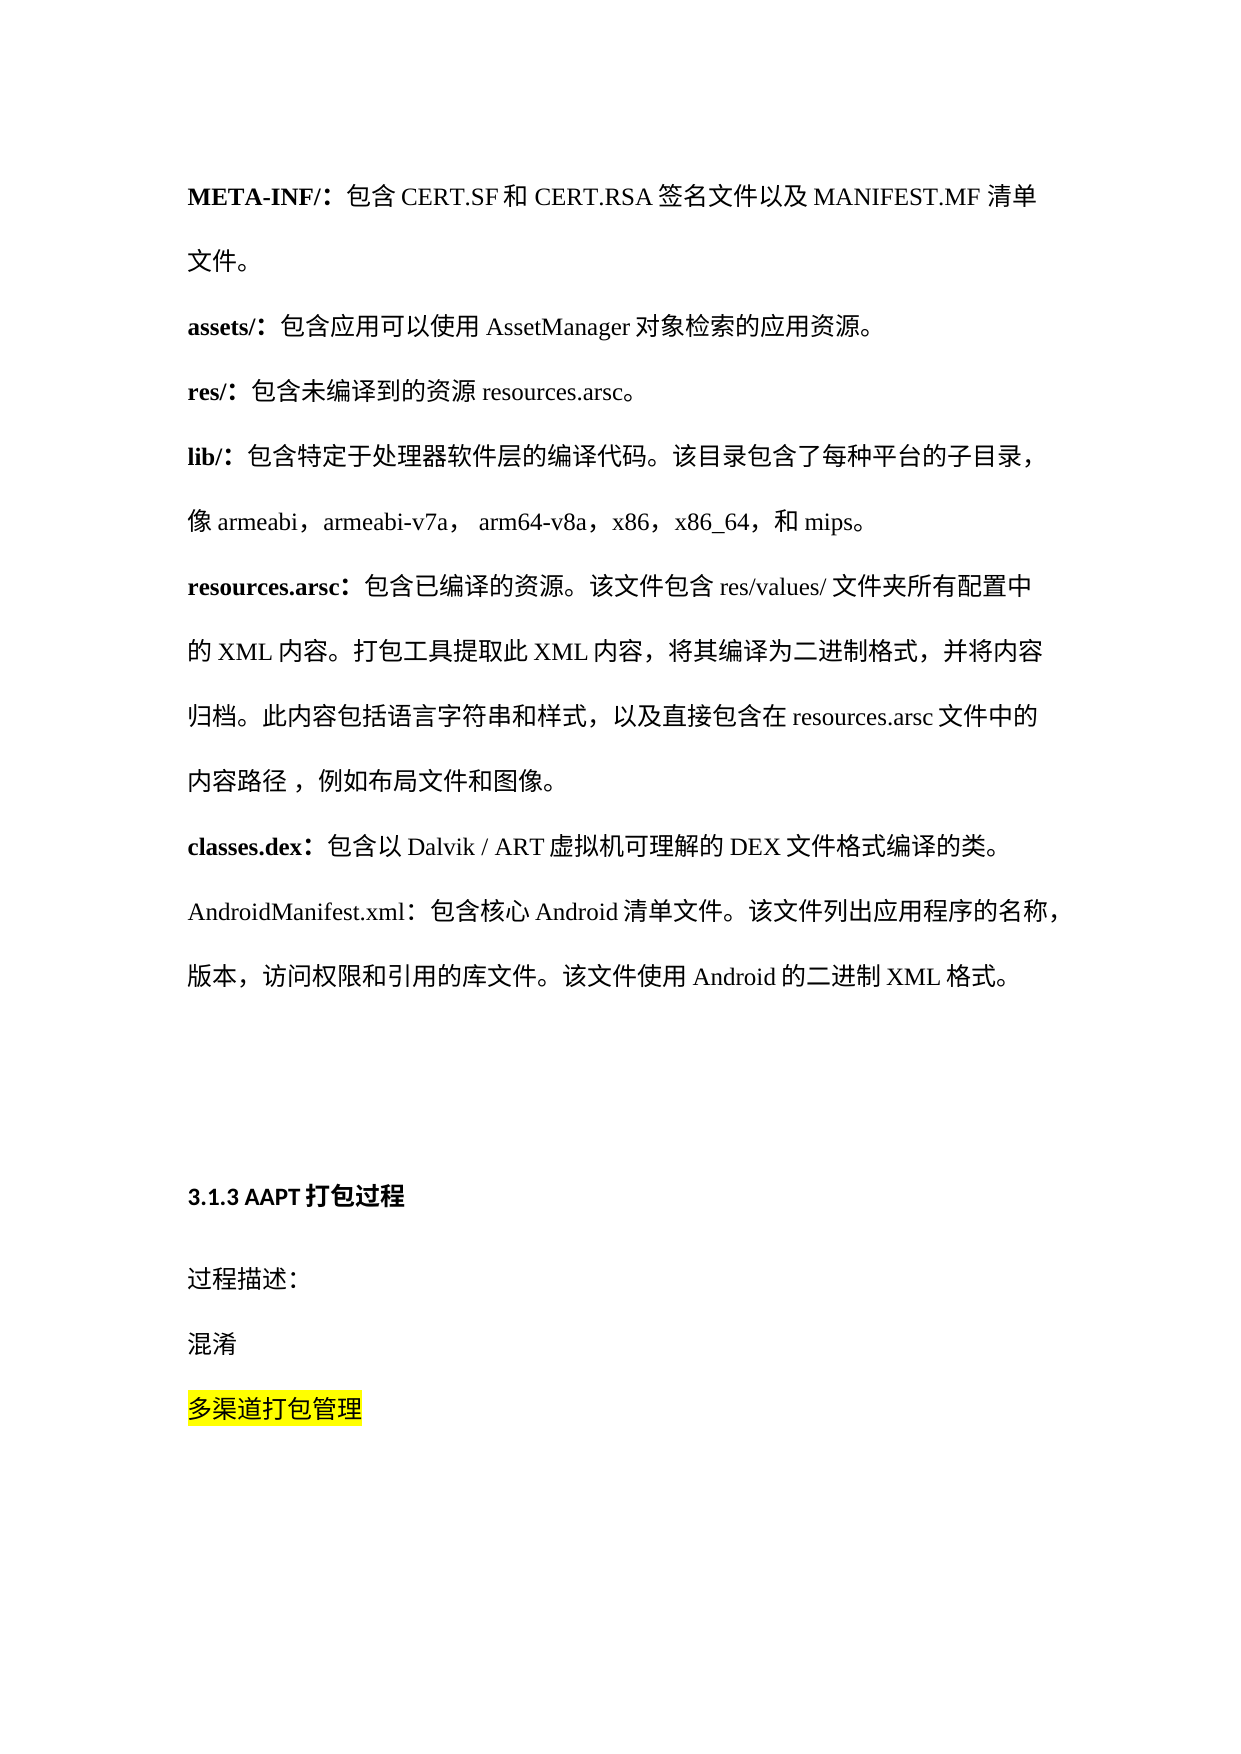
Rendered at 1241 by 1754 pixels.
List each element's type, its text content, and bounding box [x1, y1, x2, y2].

subtitle 3.1.3 AAPT打包过程 [187, 1162, 1053, 1227]
text META-INF/：包含CERT.SF和 CERT.RSA签名文件以及MANIFEST.MF 清单文件。 [187, 162, 1053, 292]
text lib/：包含特定于处理器软件层的编译代码。该目录包含了每种平台的子目录，像armeabi，armeabi-v7a， arm64-v8a，x86，x86_64，和mips。 [187, 422, 1053, 552]
text 多渠道打包管理 [187, 1376, 1053, 1441]
text resources.arsc：包含已编译的资源。该文件包含res/values/ 文件夹所有配置中的XML内容。打包工具提取此XML内容，将其编译为二进制格式，并将内容归档。此内容包括语言字符串和样式，以及直接包含在resources.arsc文件中的内容路径 ，例如布局文件和图像。 [187, 552, 1053, 812]
text 混淆 [187, 1311, 1053, 1376]
text AndroidManifest.xml：包含核心Android清单文件。该文件列出应用程序的名称，版本，访问权限和引用的库文件。该文件使用Android的二进制XML格式。 [187, 877, 1053, 1007]
text classes.dex：包含以Dalvik / ART虚拟机可理解的DEX文件格式编译的类。 [187, 812, 1053, 877]
text 过程描述： [187, 1246, 1053, 1311]
text assets/：包含应用可以使用AssetManager对象检索的应用资源。 [187, 292, 1053, 357]
text res/：包含未编译到的资源 resources.arsc。 [187, 357, 1053, 422]
